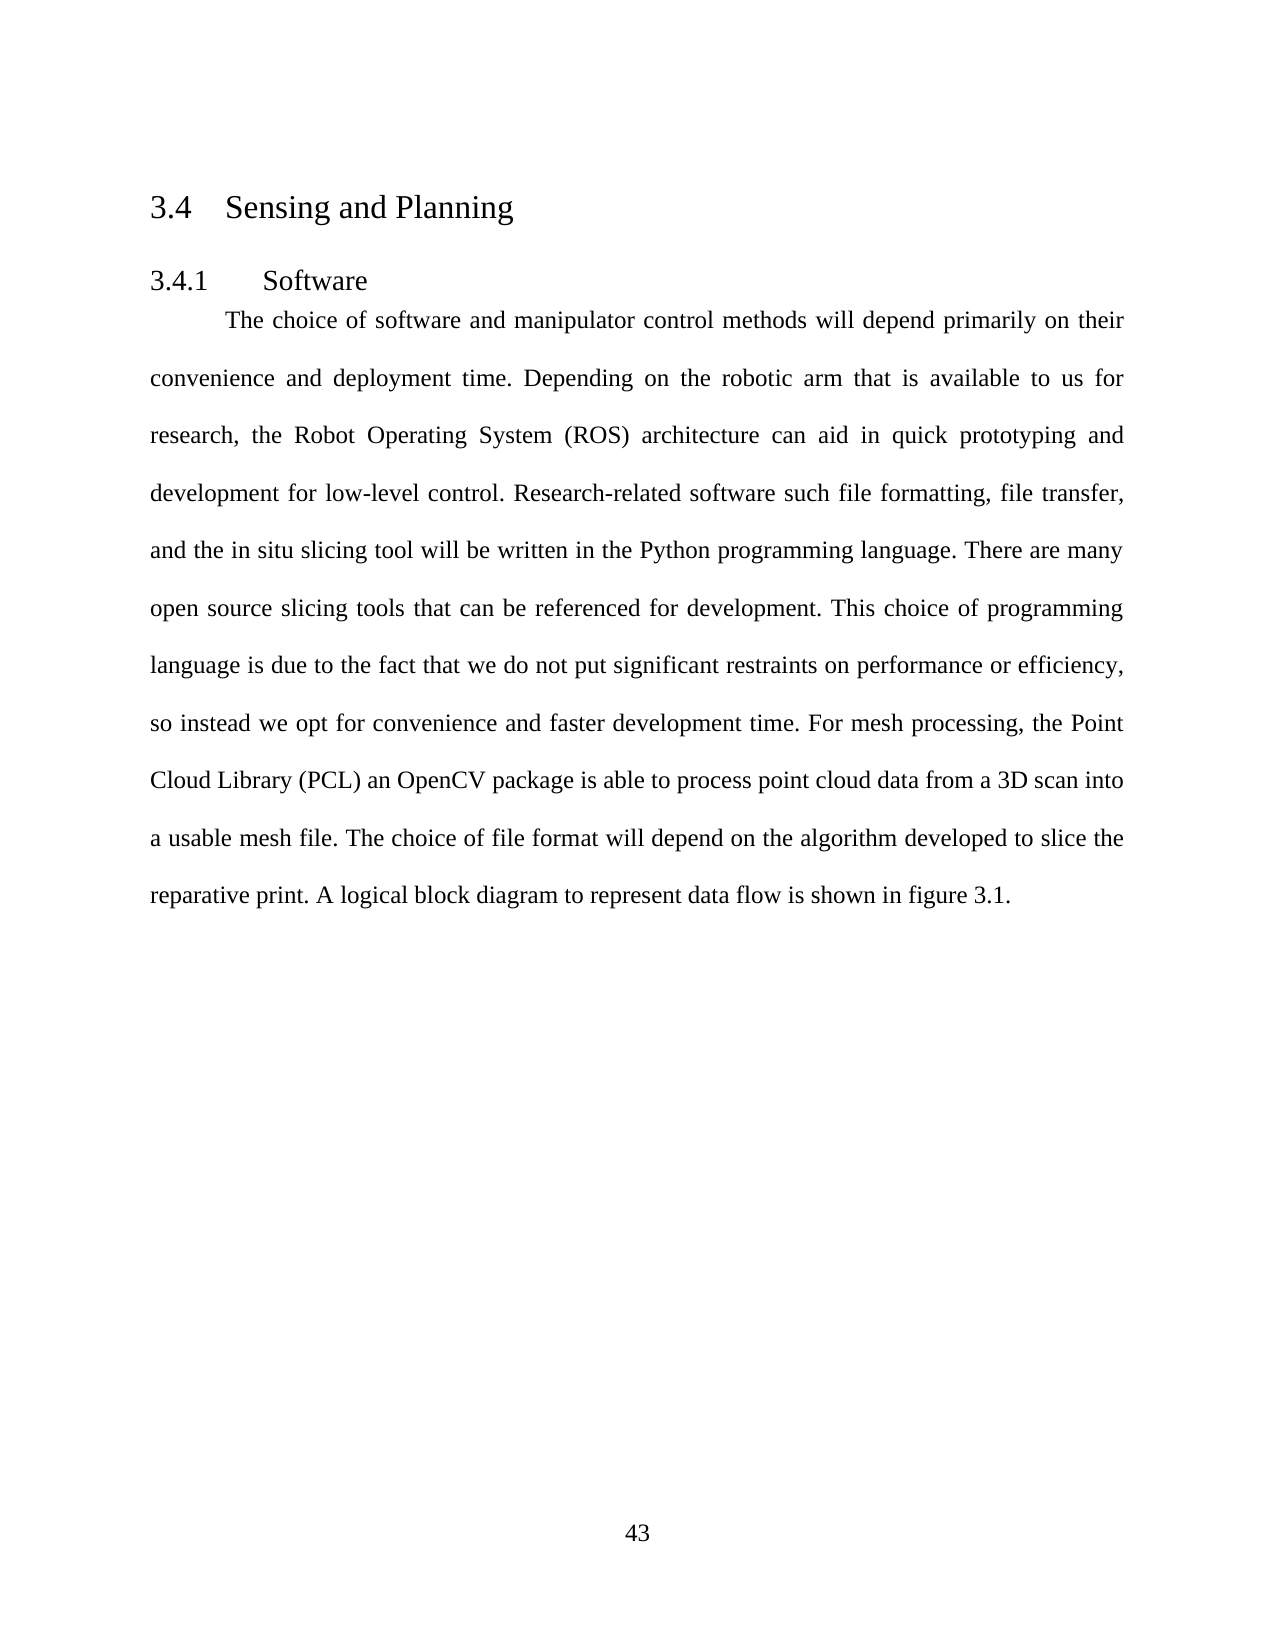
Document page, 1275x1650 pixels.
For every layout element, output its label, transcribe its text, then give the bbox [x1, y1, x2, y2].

subtitle 3.4.1 Software [150, 263, 1125, 297]
text The choice of software and manipulator control methods will depend primarily on their convenience and deployment time. Depending on the robotic arm that is available to us for research, the Robot Operating System (ROS) architecture can aid in quick prototyping and development for low-level control. Research-related software such file formatting, file transfer, and the in situ slicing tool will be written in the Python programming language. There are many open source slicing tools that can be referenced for development. This choice of programming language is due to the fact that we do not put significant restraints on performance or efficiency, so instead we opt for convenience and faster development time. For mesh processing, the Point Cloud Library (PCL) an OpenCV package is able to process point cloud data from a 3D scan into a usable mesh file. The choice of file format will depend on the algorithm developed to slice the reparative print. A logical block diagram to represent data flow is shown in figure 3.1. [150, 305, 1125, 909]
subtitle 3.4 Sensing and Planning [150, 187, 1125, 226]
